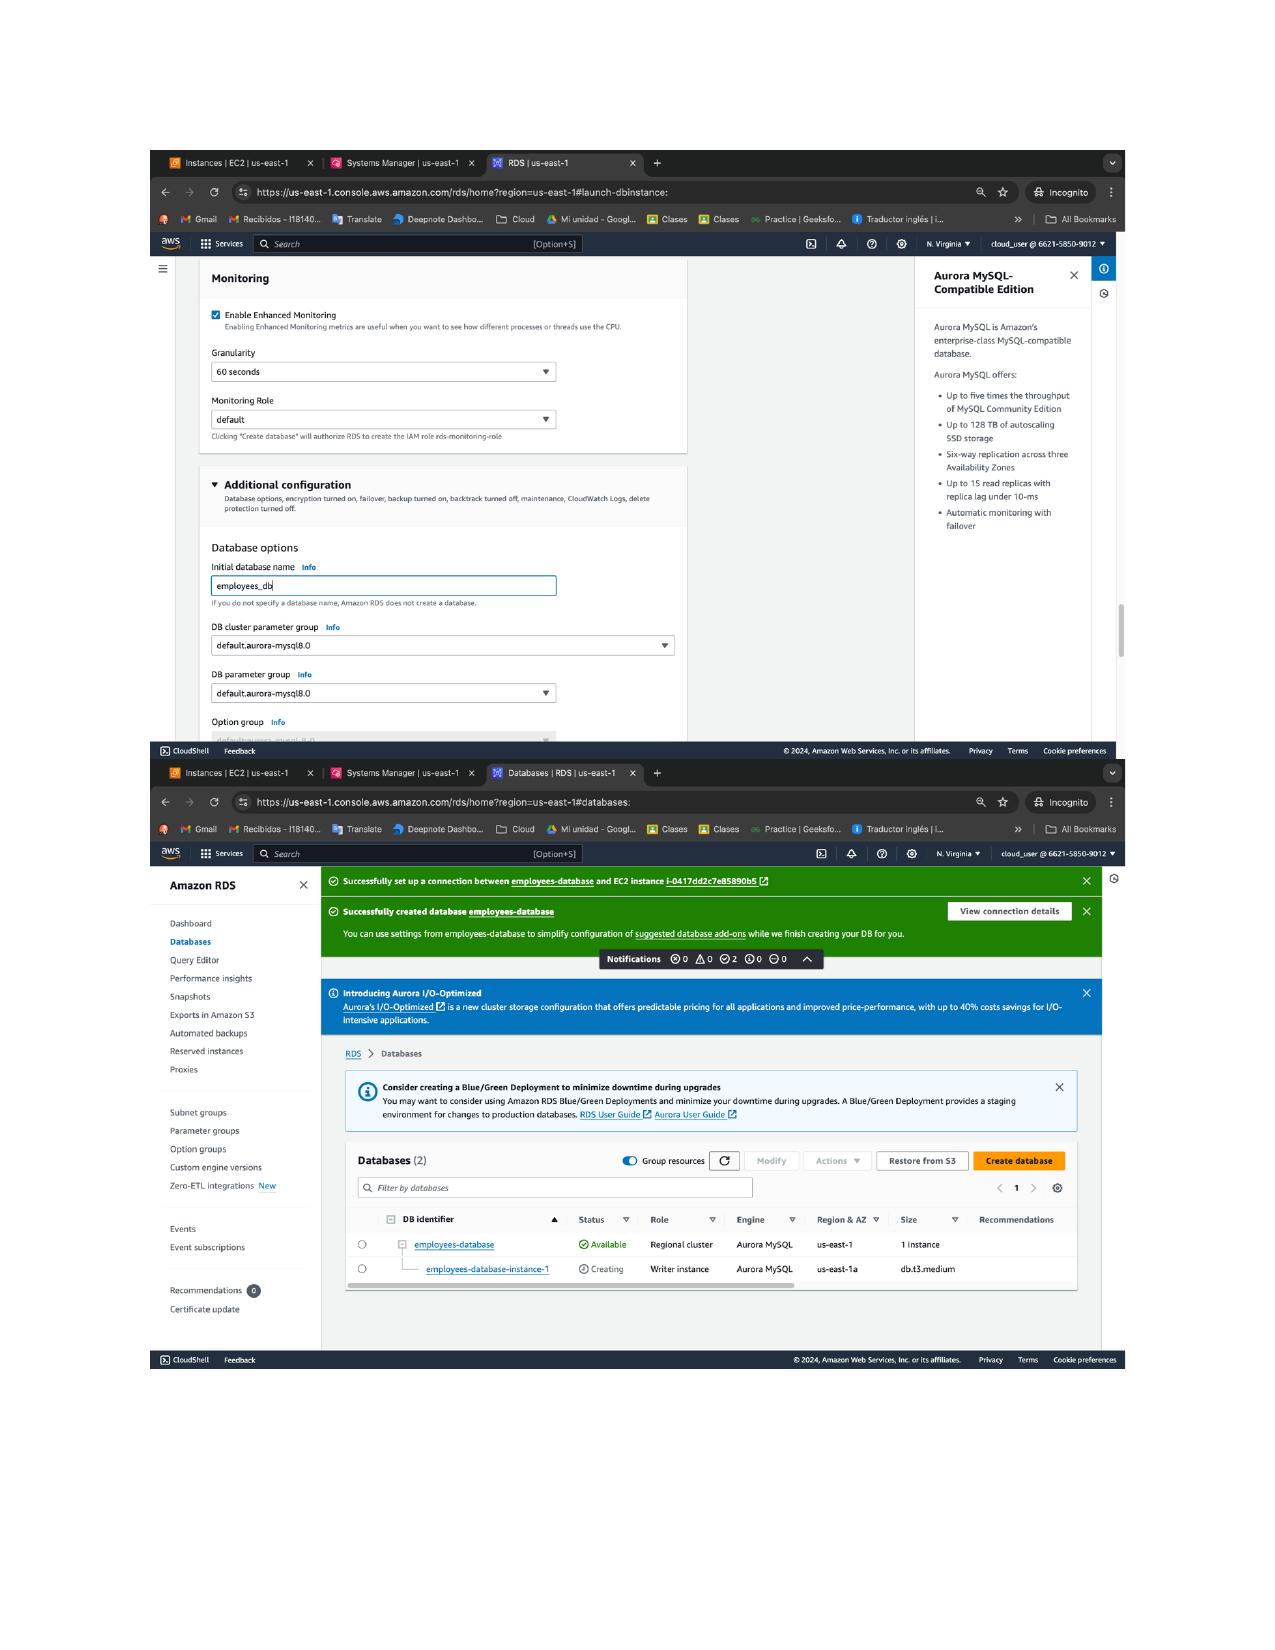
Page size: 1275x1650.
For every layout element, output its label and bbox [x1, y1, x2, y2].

picture [150, 150, 1125, 1369]
